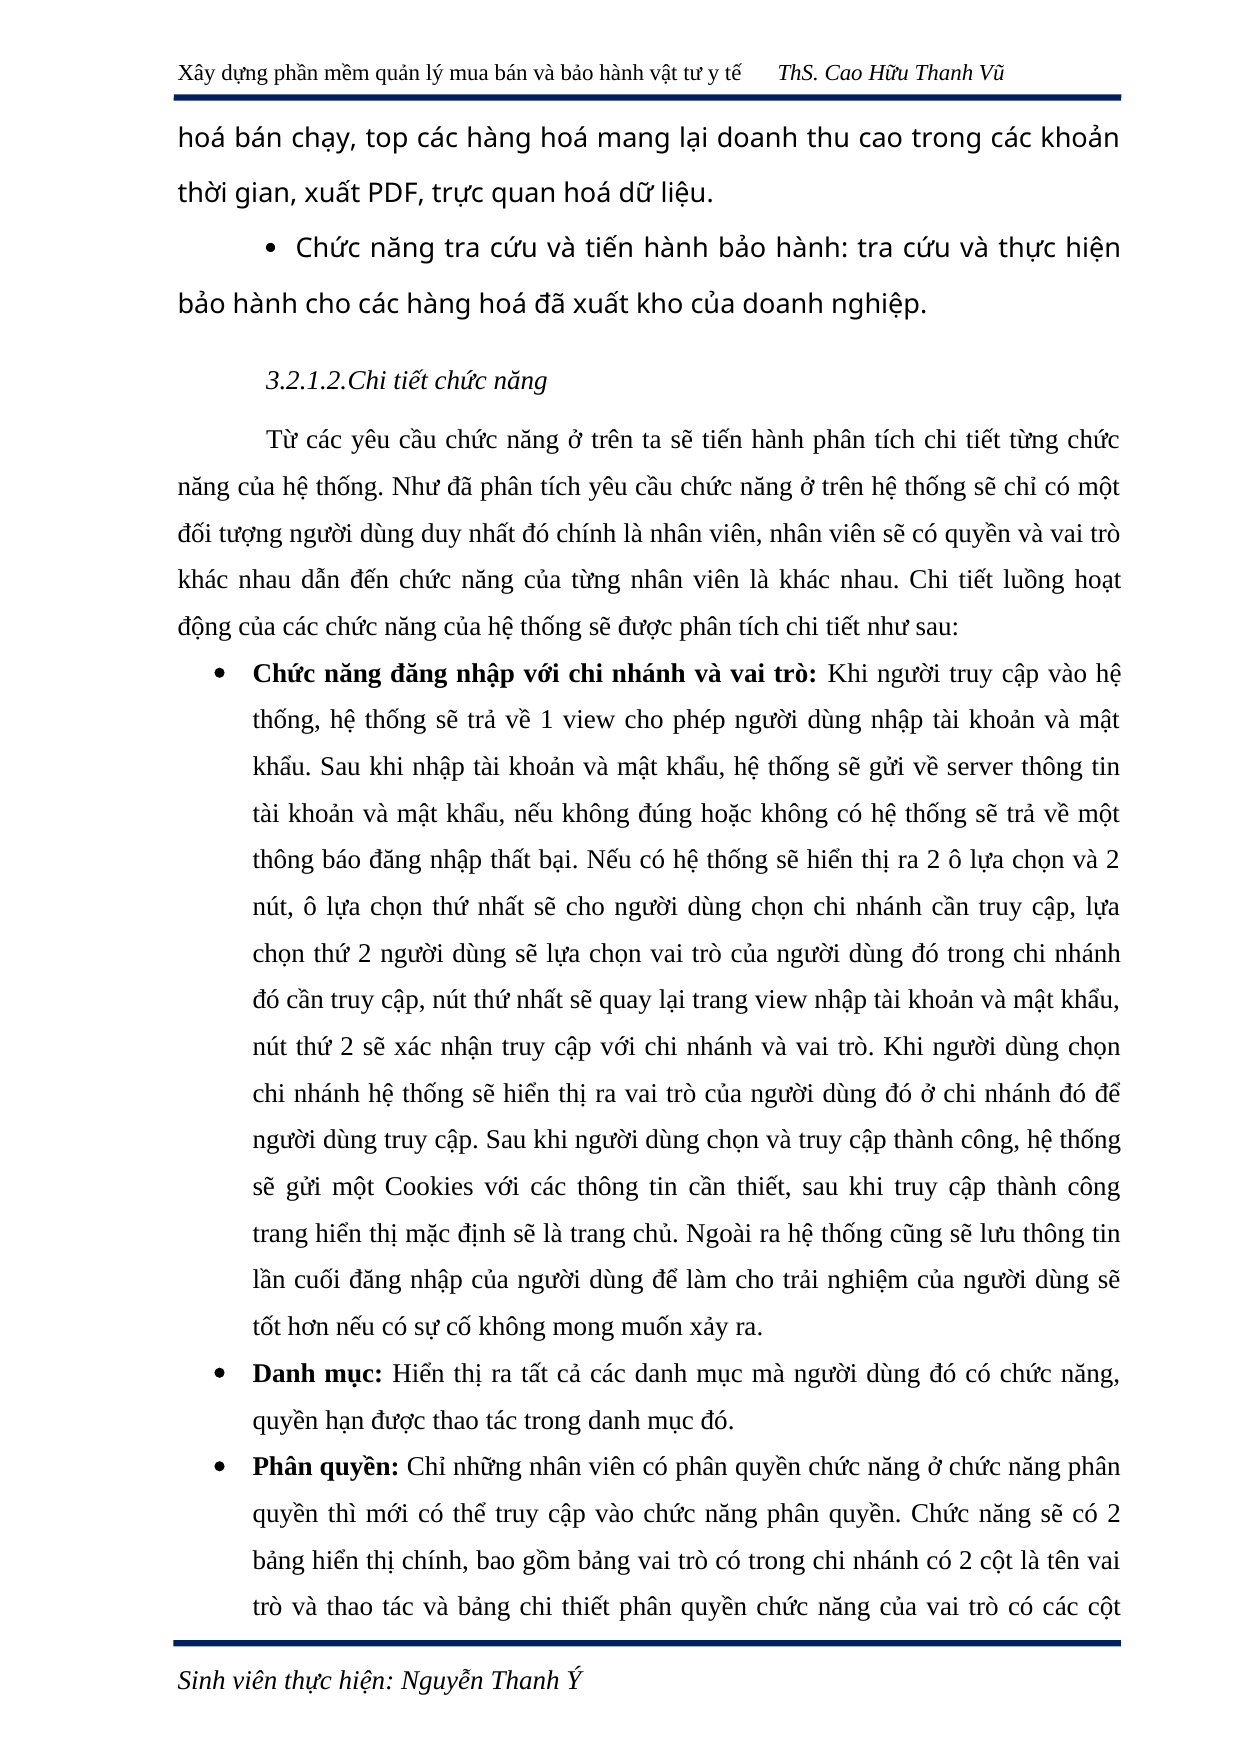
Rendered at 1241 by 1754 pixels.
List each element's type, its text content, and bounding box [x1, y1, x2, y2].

text Từ các yêu cầu chức năng ở trên ta sẽ tiến hành phân tích chi tiết từng chức năng của hệ thống. Như đã phân tích yêu cầu chức năng ở trên hệ thống sẽ chỉ có một đối tượng người dùng duy nhất đó chính là nhân viên, nhân viên sẽ có quyền và vai trò khác nhau dẫn đến chức năng của từng nhân viên là khác nhau. Chi tiết luồng hoạt động của các chức năng của hệ thống sẽ được phân tích chi tiết như sau: [177, 423, 1122, 641]
list Chức năng đăng nhập với chi nhánh và vai trò: Khi người truy cập vào hệ thống, hệ thống sẽ trả về 1 view cho phép người dùng nhập tài khoản và mật khẩu. Sau khi nhập tài khoản và mật khẩu, hệ thống sẽ gửi về server thông tin tài khoản và mật khẩu, nếu không đúng hoặc không có hệ thống sẽ trả về một thông báo đăng nhập thất bại. Nếu có hệ thống sẽ hiển thị ra 2 ô lựa chọn và 2 nút, ô lựa chọn thứ nhất sẽ cho người dùng chọn chi nhánh cần truy cập, lựa chọn thứ 2 người dùng sẽ lựa chọn vai trò của người dùng đó trong chi nhánh đó cần truy cập, nút thứ nhất sẽ quay lại trang view nhập tài khoản và mật khẩu, nút thứ 2 sẽ xác nhận truy cập với chi nhánh và vai trò. Khi người dùng chọn chi nhánh hệ thống sẽ hiển thị ra vai trò của người dùng đó ở chi nhánh đó để người dùng truy cập. Sau khi người dùng chọn và truy cập thành công, hệ thống sẽ gửi một Cookies với các thông tin cần thiết, sau khi truy cập thành công trang hiển thị mặc định sẽ là trang chủ. Ngoài ra hệ thống cũng sẽ lưu thông tin lần cuối đăng nhập của người dùng để làm cho trải nghiệm của người dùng sẽ tốt hơn nếu có sự cố không mong muốn xảy ra. [215, 657, 1122, 1341]
list Chức năng tra cứu và tiến hành bảo hành: tra cứu và thực hiện bảo hành cho các hàng hoá đã xuất kho của doanh nghiệp. [177, 229, 1122, 321]
list Danh mục: Hiển thị ra tất cả các danh mục mà người dùng đó có chức năng, quyền hạn được thao tác trong danh mục đó. [215, 1357, 1122, 1435]
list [177, 118, 1122, 210]
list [215, 1450, 1122, 1622]
subtitle Chi tiết chức năng [177, 364, 1122, 396]
